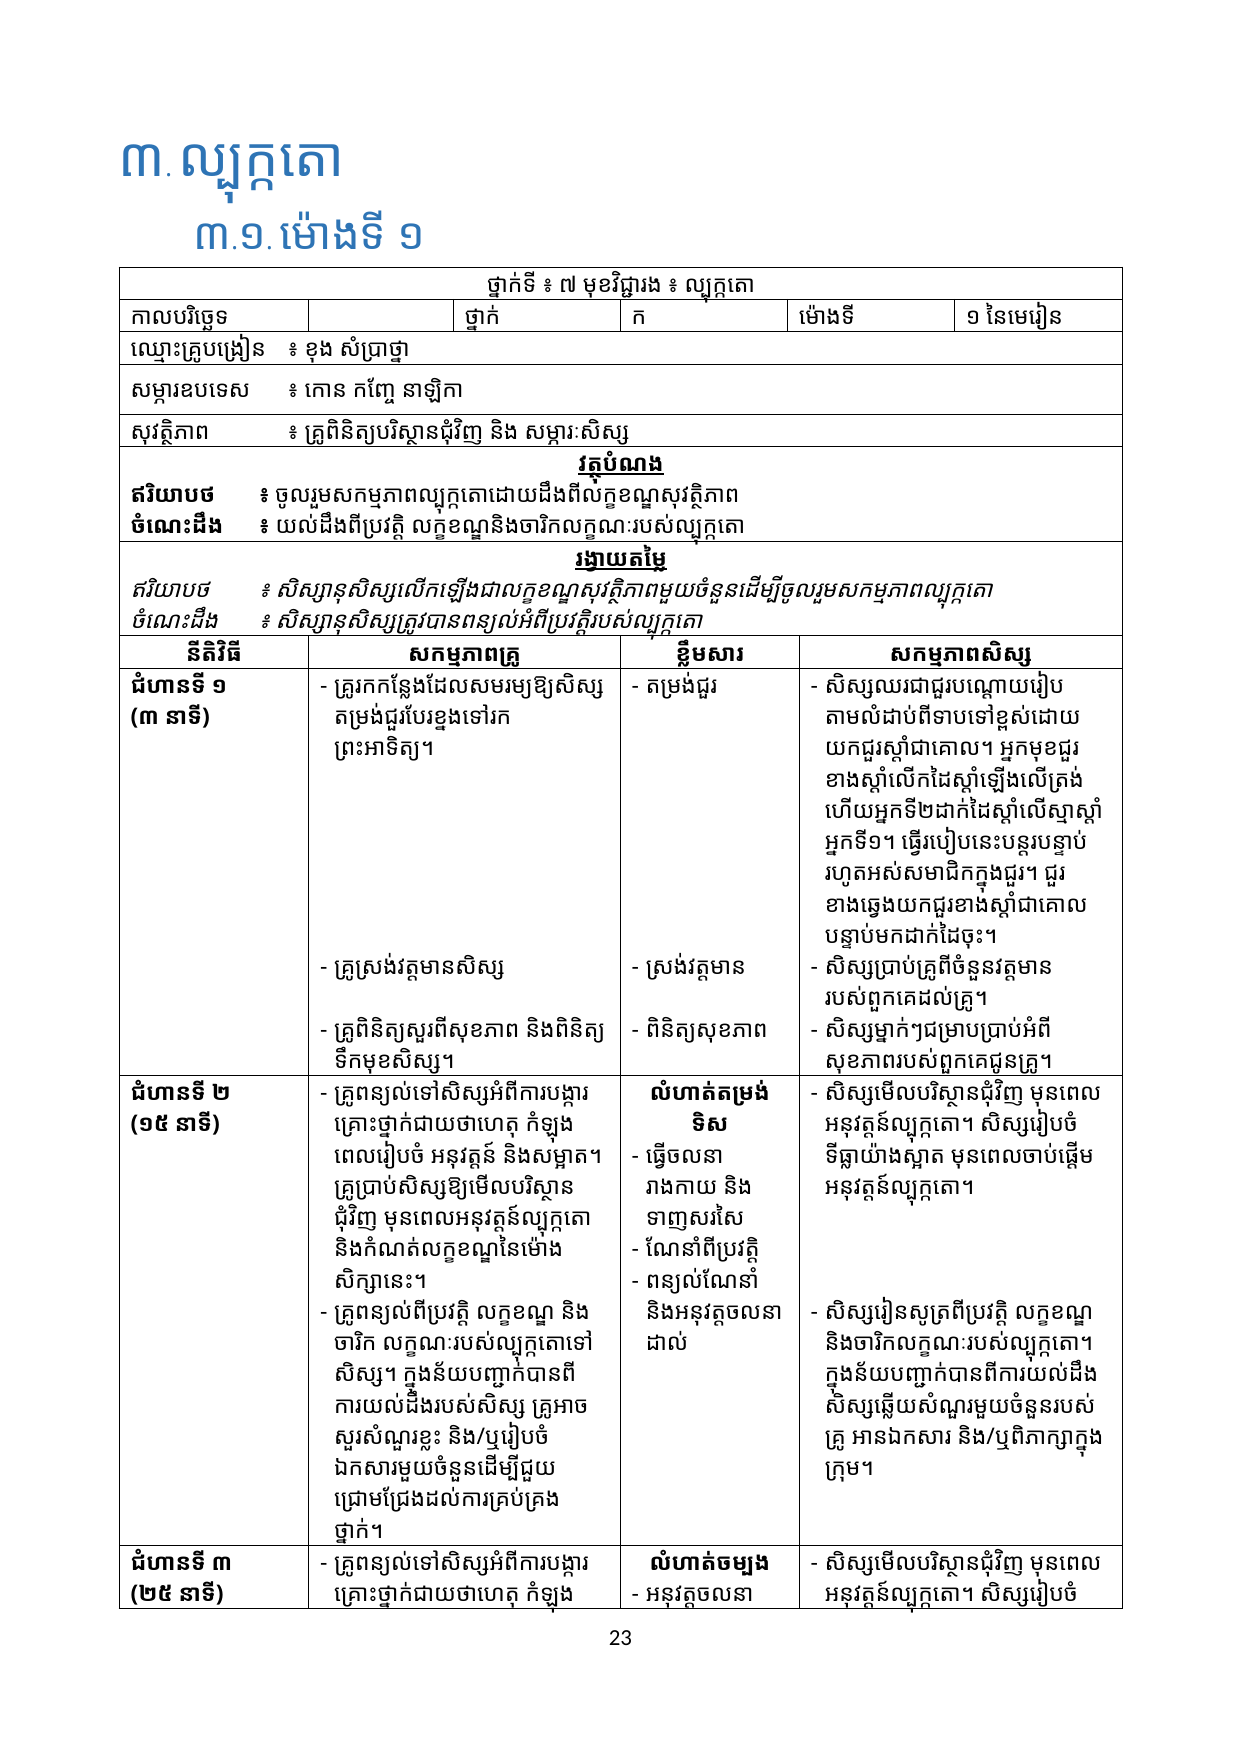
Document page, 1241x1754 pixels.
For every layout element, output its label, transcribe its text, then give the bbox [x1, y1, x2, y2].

table_cell ជំហានទី ៣ (២៥ នាទី) [120, 1546, 308, 1608]
table_cell សកម្មភាពគ្រូ [309, 636, 620, 668]
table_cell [800, 1546, 1122, 1608]
table_cell រង្វាយតម្លៃ ឥរិយាបថ ៖ សិស្សានុសិស្សលើកឡើងជាលក្ខខណ្ឌសុវត្ថិភាពមួយចំនួនដើម្បីចូលរួមសកម្មភាពល្បុក្កតោ ចំណេះដឹង ៖ សិស្សានុសិស្សត្រូវបានពន្យល់អំពីប្រវត្តិរបស់ល្បុក្កតោ [120, 542, 1122, 635]
table_cell លំហាត់តម្រង់ទិស ធ្វើចលនារាងកាយ និងទាញសរសៃ ណែនាំពីប្រវត្តិ ពន្យល់ណែនាំ និងអនុវត្តចលនាដាល់ [621, 1076, 799, 1545]
table_cell សិស្សមើលបរិស្ថានជុំវិញ មុនពេលអនុវត្តន៍ល្បុក្កតោ។ សិស្សរៀបចំទីធ្លាយ៉ាងស្អាត មុនពេលចាប់ផ្ដើមអនុវត្តន៍ល្បុក្កតោ។ សិស្សរៀនសូត្រពីប្រវត្តិ លក្ខខណ្ឌនិងចារិកលក្ខណៈរបស់ល្បុក្កតោ។ ក្នុងន័យបញ្ជាក់បានពីការយល់ដឹង សិស្សឆ្លើយសំណួរមួយចំនួនរបស់គ្រូ អានឯកសារ និង/ឬពិភាក្សាក្នុងក្រុម។ [800, 1076, 1122, 1545]
subtitle ៣. ល្បុក្កតោ [118, 118, 1122, 192]
table_cell សុវត្ថិភាព ៖ គ្រូពិនិត្យបរិស្ថានជុំវិញ និង សម្ភារៈសិស្ស [120, 415, 1122, 446]
table_cell ជំហានទី ១ (៣ នាទី) [120, 669, 308, 1075]
table_cell ថ្នាក់ [454, 300, 620, 331]
table_cell កាលបរិច្ឆេទ [120, 300, 308, 331]
table_cell ឈ្មោះគ្រូបង្រៀន ៖ ខុង សំប្រាថ្នា [120, 332, 1122, 363]
table_cell [309, 300, 453, 331]
table_cell គ្រូពន្យល់ទៅសិស្សអំពីការបង្ការគ្រោះថ្នាក់ជាយថាហេតុ កំឡុងពេលរៀបចំ អនុវត្តន៍ និងសម្អាត។ គ្រូប្រាប់សិស្សឱ្យមើលបរិស្ថានជុំវិញ មុនពេលអនុវត្តន៍ល្បុក្កតោនិងកំណត់លក្ខខណ្ឌនៃម៉ោងសិក្សានេះ។ គ្រូពន្យល់ពីប្រវត្តិ លក្ខខណ្ឌ និងចារិក លក្ខណៈរបស់ល្បុក្កតោទៅសិស្ស។ ក្នុងន័យបញ្ជាក់បានពីការយល់ដឹងរបស់សិស្ស គ្រូអាចសួរសំណួរខ្លះ និង/ឬរៀបចំឯកសារមួយចំនួនដើម្បីជួយជ្រោមជ្រែងដល់ការគ្រប់គ្រងថ្នាក់។ [309, 1076, 620, 1545]
table_cell សម្ភារឧបទេស ៖ កោន កញ្ចែ នាឡិកា [120, 365, 1122, 413]
table_cell ១ នៃមេរៀន [955, 300, 1122, 331]
table_cell ជំហានទី ២ (១៥ នាទី) [120, 1076, 308, 1545]
table_cell គ្រូរកកន្លែងដែលសមរម្យឱ្យសិស្សតម្រង់ជួរបែរខ្នងទៅរកព្រះអាទិត្យ។ គ្រូស្រង់វត្តមានសិស្ស គ្រូពិនិត្យសួរពីសុខភាព និងពិនិត្យទឹកមុខសិស្ស។ [309, 669, 620, 1075]
subtitle ៣.១​. ម៉ោងទី ១ [118, 202, 1122, 262]
table_cell សិស្សឈរជាជួរបណ្ដោយរៀបតាមលំដាប់ពីទាបទៅខ្ពស់ដោយយកជួរស្ដាំជាគោល។ អ្នកមុខជួរខាងស្ដាំលើកដៃស្ដាំឡើងលើត្រង់ ហើយអ្នកទី២ដាក់ដៃស្ដាំលើស្មាស្ដាំអ្នកទី១។ ធ្វើរបៀបនេះបន្តរបន្ទាប់រហូតអស់សមាជិកក្នុងជួរ។ ជួរខាងឆ្វេងយកជួរខាងស្ដាំជាគោល បន្ទាប់មកដាក់ដៃចុះ។ សិស្សប្រាប់គ្រូពីចំនួន​វត្ត​មាន របស់ពួកគេដល់គ្រូ។ សិស្សម្នាក់ៗជម្រាបប្រាប់អំពីសុខភាពរបស់ពួកគេជូនគ្រូ។ [800, 669, 1122, 1075]
table_cell ក [621, 300, 787, 331]
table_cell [621, 1546, 799, 1608]
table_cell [309, 1546, 620, 1608]
table_cell ខ្លឹមសារ [621, 636, 799, 668]
table_cell តម្រង់ជួរ ស្រង់វត្តមាន ពិនិត្យសុខភាព [621, 669, 799, 1075]
table_header ថ្នាក់ទី ៖ ៧ មុខវិជ្ជារង ៖ ល្បុក្កតោ [120, 268, 1122, 299]
table_cell វត្ថុបំណង ឥរិយាបថ ៖ ចូលរួមសកម្មភាពល្បុក្កតោដោយដឹងពីលក្ខខណ្ឌសុវត្ថិភាព ចំណេះដឹង ៖ យល់ដឹងពីប្រវត្តិ លក្ខខណ្ឌនិងចារិកលក្ខណៈរបស់ល្បុក្កតោ [120, 447, 1122, 541]
table_cell សកម្មភាពសិស្ស [800, 636, 1122, 668]
table_cell ម៉ោងទី [788, 300, 954, 331]
table_cell នីតិវិធី [120, 636, 308, 668]
